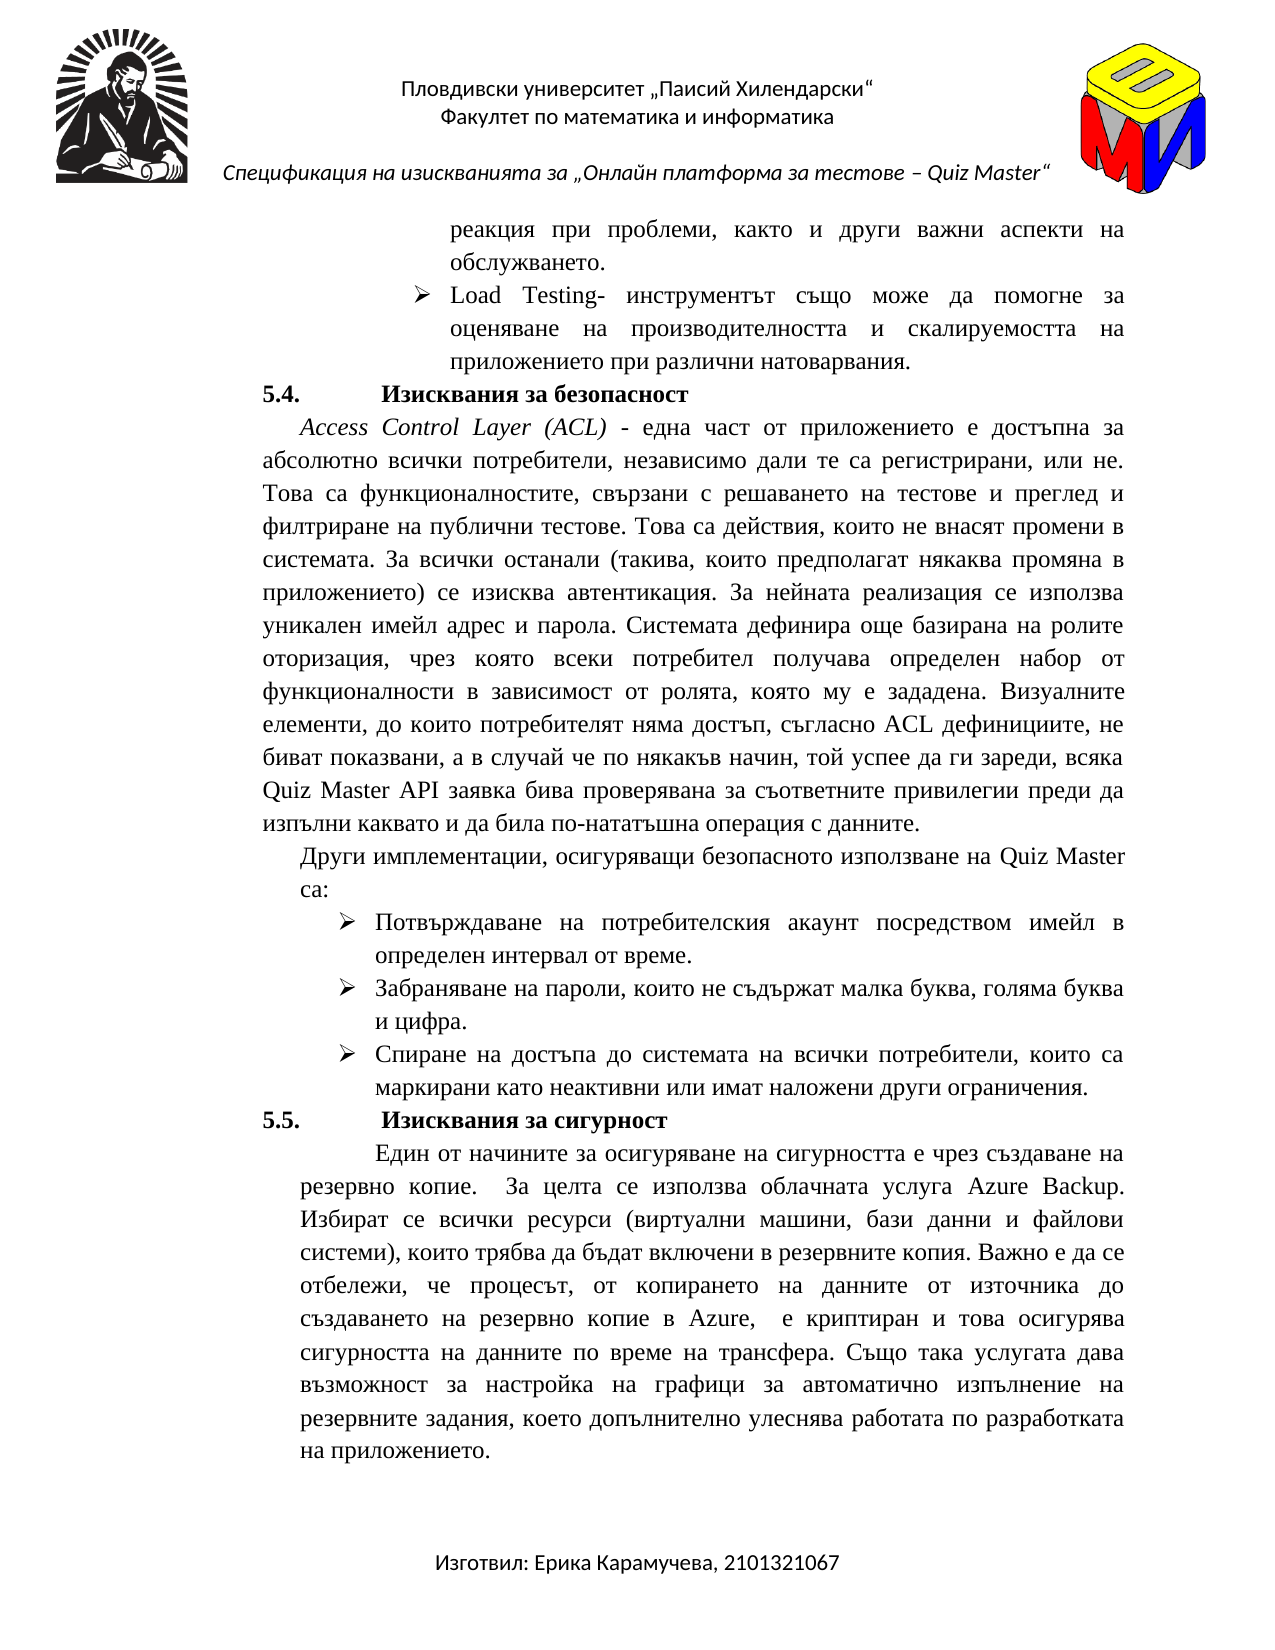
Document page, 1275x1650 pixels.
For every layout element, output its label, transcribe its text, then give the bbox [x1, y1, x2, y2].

list Load Testing- инструментът също може да помогне за оценяване на производителността и скалируемостта на приложението при различни натоварвания. [412, 280, 1125, 375]
picture [51, 29, 192, 183]
list Изисквания за сигурност [262, 1105, 1125, 1134]
list Други имплементации, осигуряващи безопасното използване на Quiz Master са: [300, 841, 1125, 903]
list Потвърждаване на потребителския акаунт посредством имейл в определен интервал от време. [337, 907, 1125, 969]
list Изисквания за безопасност [262, 379, 1125, 408]
list Спиране на достъпа до системата на всички потребители, които са маркирани като неактивни или имат наложени други ограничения. [337, 1039, 1125, 1101]
list Един от начините за осигуряване на сигурността е чрез създаване на резервно копие. За целта се използва облачната услуга Azure Backup. Избират се всички ресурси (виртуални машини, бази данни и файлови системи), които трябва да бъдат включени в резервните копия. Важно е да се отбележи, че процесът, от копирането на данните от източника до създаването на резервно копие в Azure, е криптиран и това осигурява сигурността на данните по време на трансфера. Също така услугата дава възможност за настройка на графици за автоматично изпълнение на резервните задания, което допълнително улеснява работата по разработката на приложението. [300, 1138, 1125, 1464]
list Забраняване на пароли, които не съдържат малка буква, голяма буква и цифра. [337, 973, 1125, 1035]
list Access Control Layer (ACL) - една част от приложението е достъпна за абсолютно всички потребители, независимо дали те са регистрирани, или не. Това са функционалностите, свързани с решаването на тестове и преглед и филтриране на публични тестове. Това са действия, които не внасят промени в системата. За всички останали (такива, които предполагат някаква промяна в приложението) се изисква автентикация. За нейната реализация се използва уникален имейл адрес и парола. Системата дефинира още базирана на ролите оторизация, чрез която всеки потребител получава определен набор от функционалности в зависимост от ролята, която му е зададена. Визуалните елементи, до които потребителят няма достъп, съгласно ACL дефинициите, не биват показвани, а в случай че по някакъв начин, той успее да ги зареди, всяка Quiz Master API заявка бива проверявана за съответните привилегии преди да изпълни каквато и да била по-нататъшна операция с данните. [262, 412, 1125, 837]
picture [1080, 43, 1206, 194]
